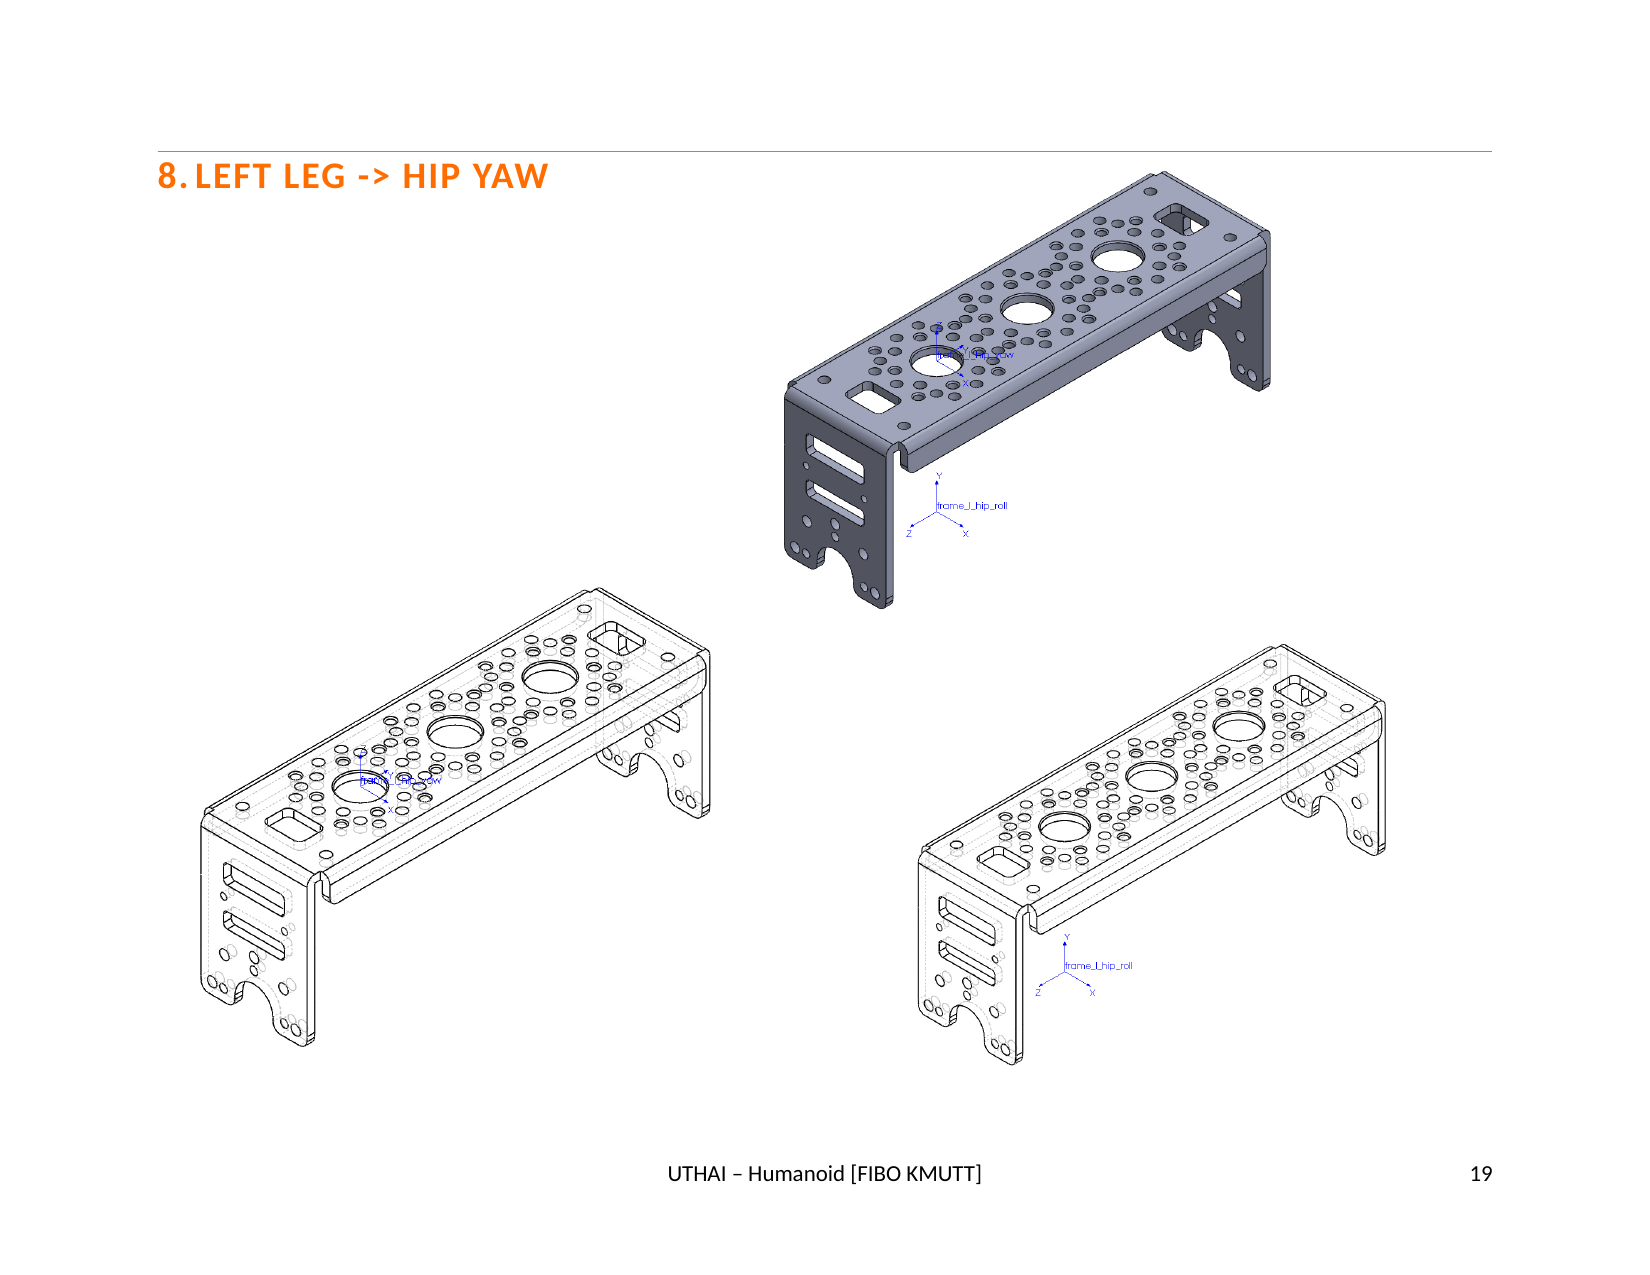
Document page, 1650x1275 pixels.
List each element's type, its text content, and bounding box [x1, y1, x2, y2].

subtitle left LEG -> Hip yaw [157, 152, 1492, 198]
picture [911, 638, 1394, 1074]
picture [193, 581, 725, 1055]
picture [765, 198, 1285, 618]
